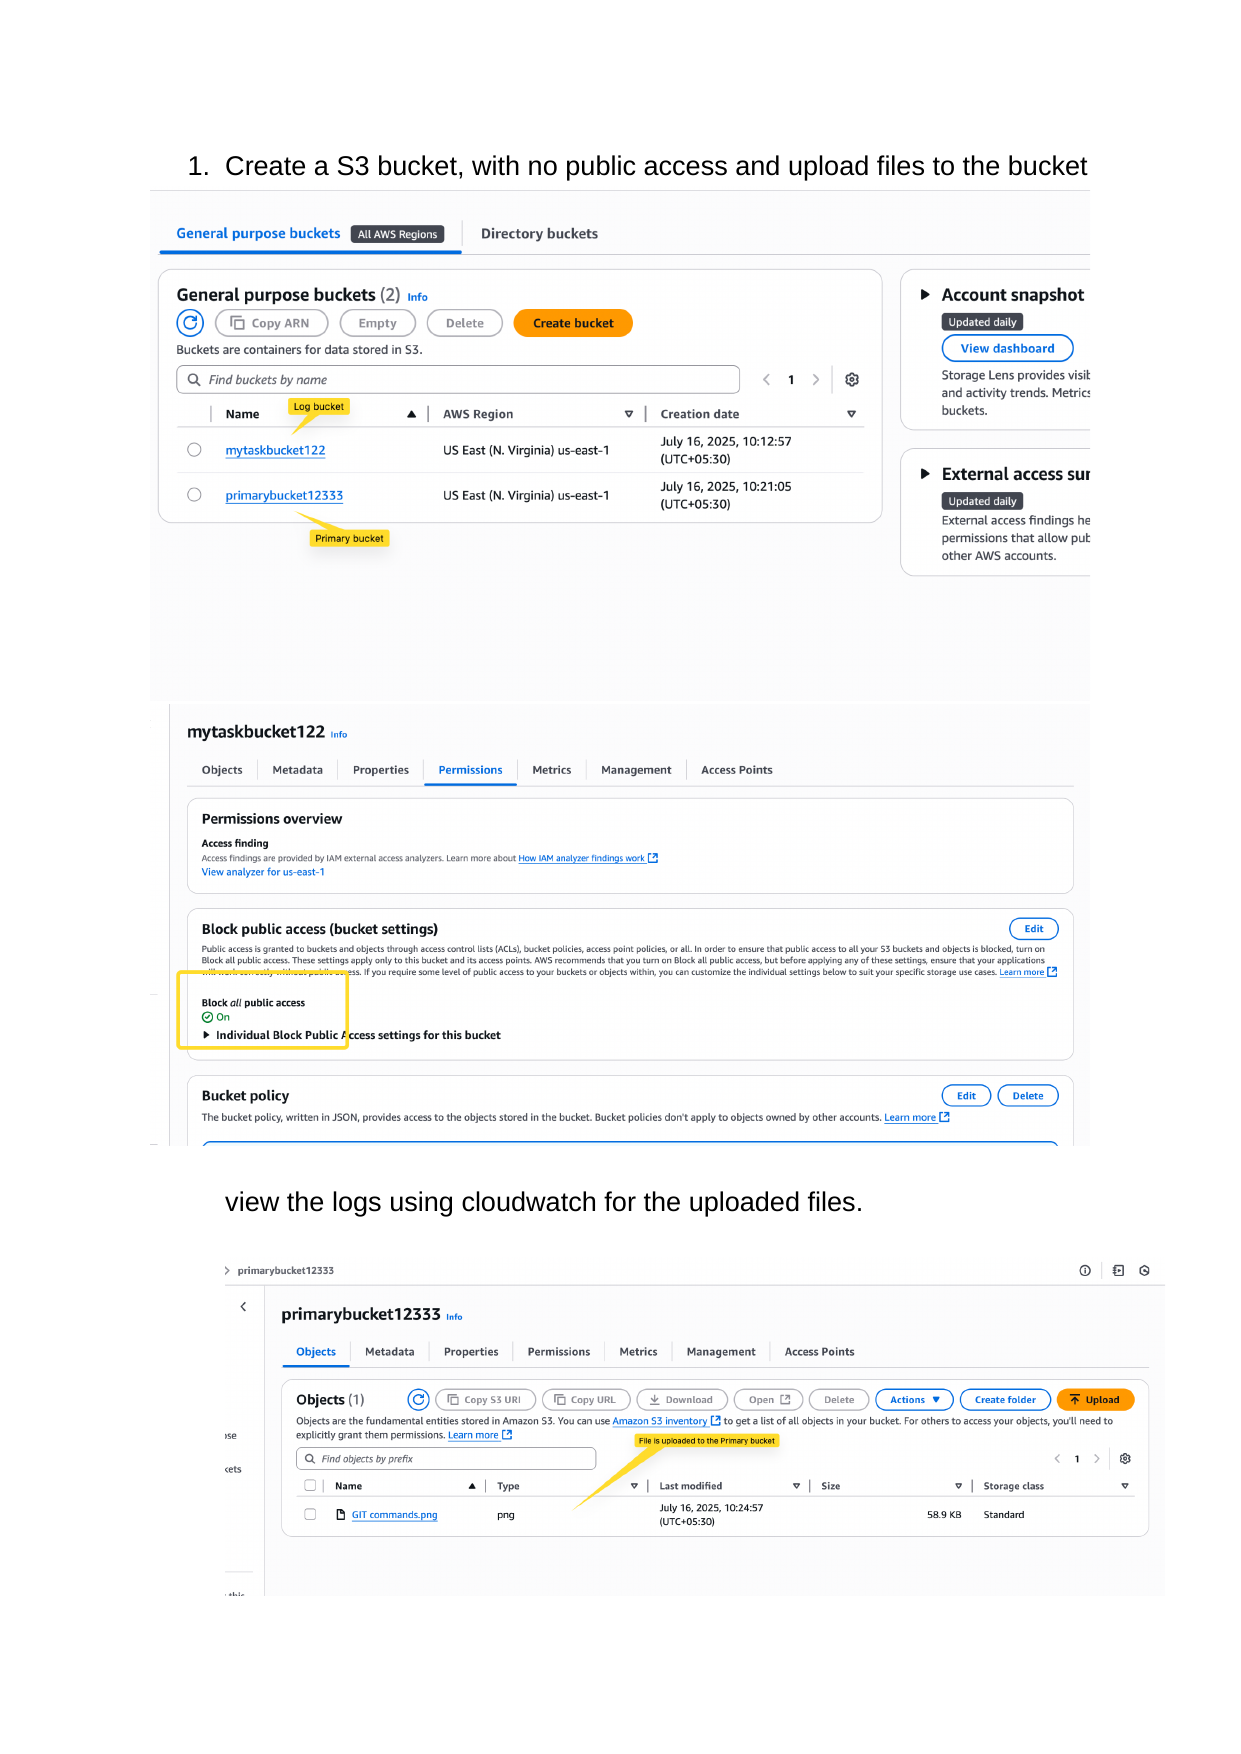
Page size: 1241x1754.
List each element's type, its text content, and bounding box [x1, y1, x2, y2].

picture [150, 186, 1091, 701]
picture [225, 1257, 1166, 1596]
list Create a S3 bucket, with no public access and upload files to the bucket [187, 150, 1090, 181]
picture [150, 704, 1091, 1146]
text view the logs using cloudwatch for the uploaded files. [225, 1186, 1090, 1217]
